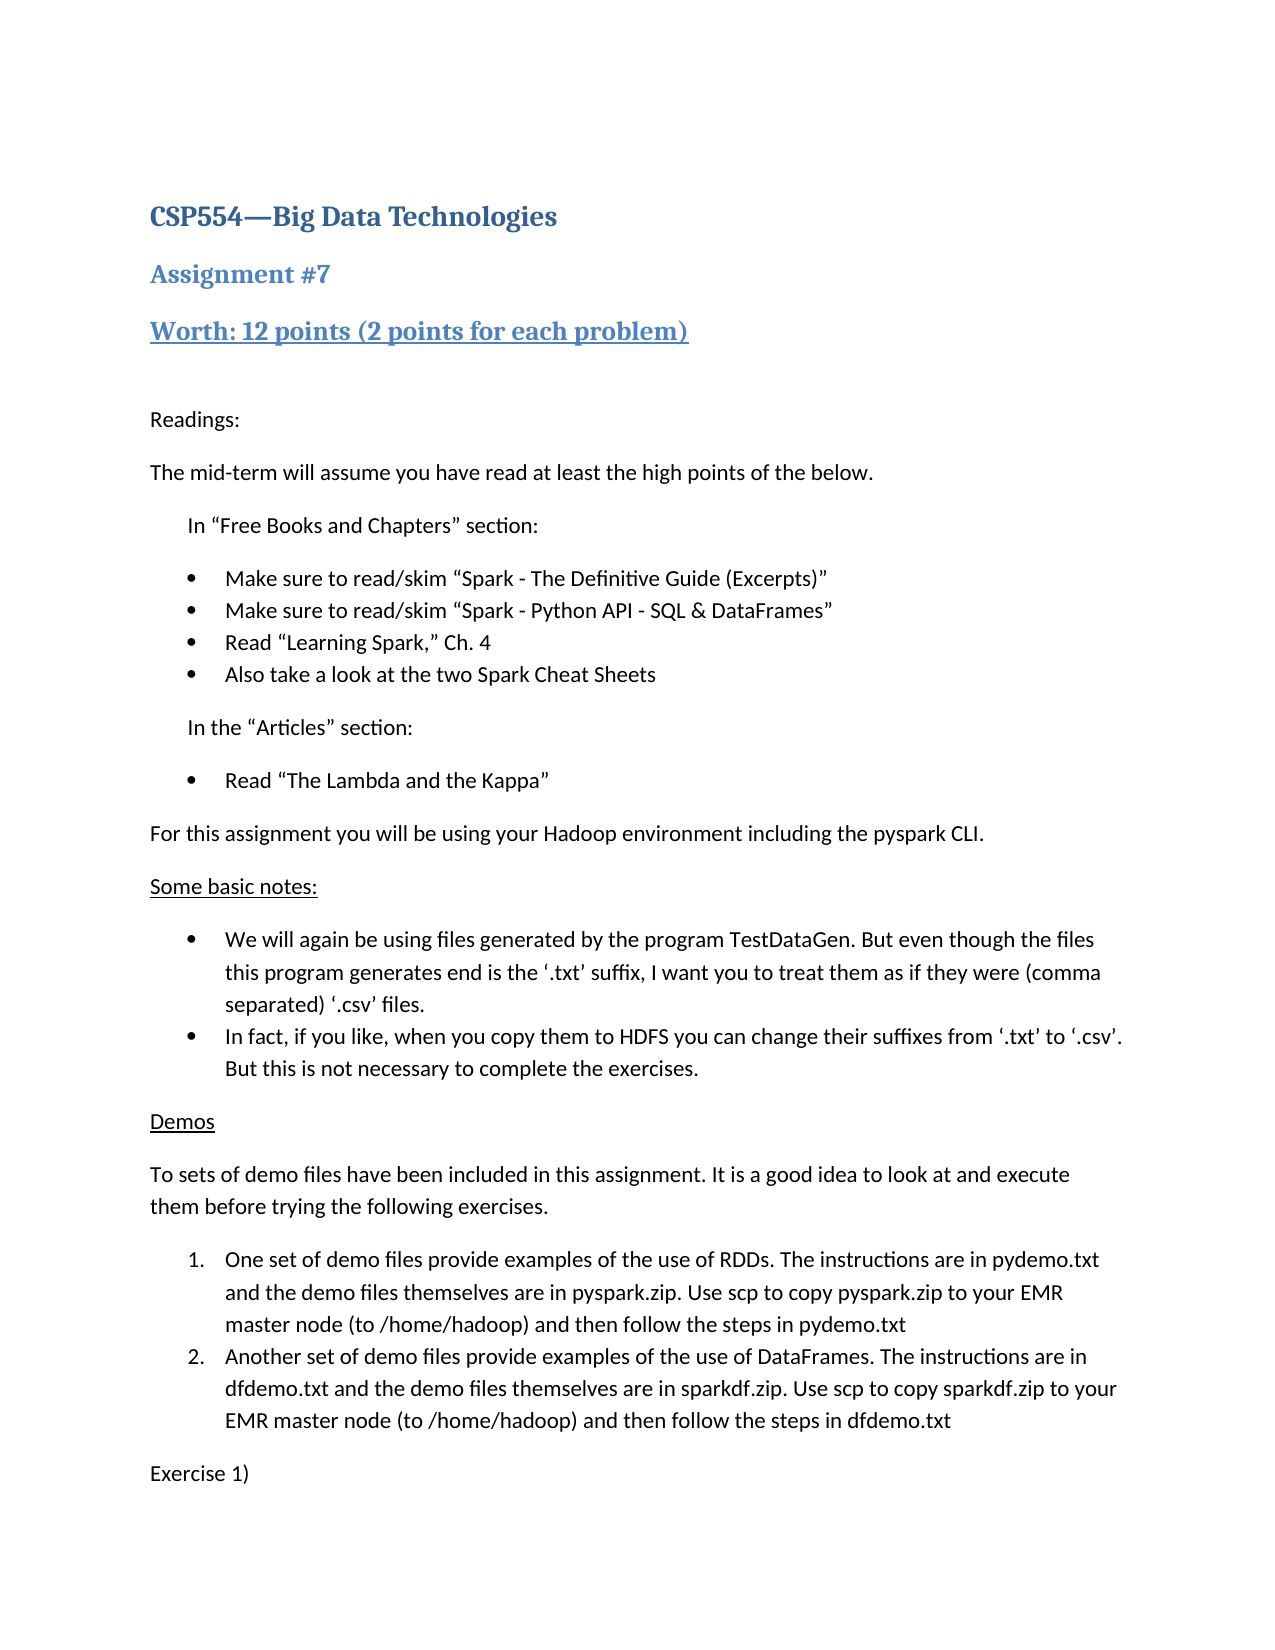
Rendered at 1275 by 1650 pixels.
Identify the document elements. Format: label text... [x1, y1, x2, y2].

text In the “Articles” section: [187, 713, 1125, 741]
subtitle Assignment #7 [150, 259, 1125, 291]
text Exercise 1) [150, 1459, 1125, 1487]
text Some basic notes: [150, 872, 1125, 900]
list We will again be using files generated by the program TestDataGen. But even though the files this program generates end is the ‘.txt’ suffix, I want you to treat them as if they were (comma separated) ‘.csv’ files. [187, 925, 1125, 1018]
list Another set of demo files provide examples of the use of DataFrames. The instructions are in dfdemo.txt and the demo files themselves are in sparkdf.zip. Use scp to copy sparkdf.zip to your EMR master node (to /home/hadoop) and then follow the steps in dfdemo.txt [187, 1342, 1125, 1434]
list One set of demo files provide examples of the use of RDDs. The instructions are in pydemo.txt and the demo files themselves are in pyspark.zip. Use scp to copy pyspark.zip to your EMR master node (to /home/hadoop) and then follow the steps in pydemo.txt [187, 1245, 1125, 1338]
list Make sure to read/skim “Spark - The Definitive Guide (Excerpts)” [187, 564, 1125, 592]
text The mid-term will assume you have read at least the high points of the below. [150, 458, 1125, 486]
text Demos [150, 1107, 1125, 1135]
list Read “The Lambda and the Kappa” [187, 766, 1125, 794]
subtitle CSP554—Big Data Technologies [150, 200, 1125, 233]
list Also take a look at the two Spark Cheat Sheets [187, 660, 1125, 688]
list Read “Learning Spark,” Ch. 4 [187, 628, 1125, 656]
list Make sure to read/skim “Spark - Python API - SQL & DataFrames” [187, 596, 1125, 624]
subtitle Worth: 12 points (2 points for each problem) [150, 316, 1125, 347]
text For this assignment you will be using your Hadoop environment including the pyspark CLI. [150, 819, 1125, 847]
text Readings: [150, 405, 1125, 433]
text To sets of demo files have been included in this assignment. It is a good idea to look at and execute them before trying the following exercises. [150, 1160, 1125, 1220]
text In “Free Books and Chapters” section: [187, 511, 1125, 539]
list In fact, if you like, when you copy them to HDFS you can change their suffixes from ‘.txt’ to ‘.csv’. But this is not necessary to complete the exercises. [187, 1022, 1125, 1082]
